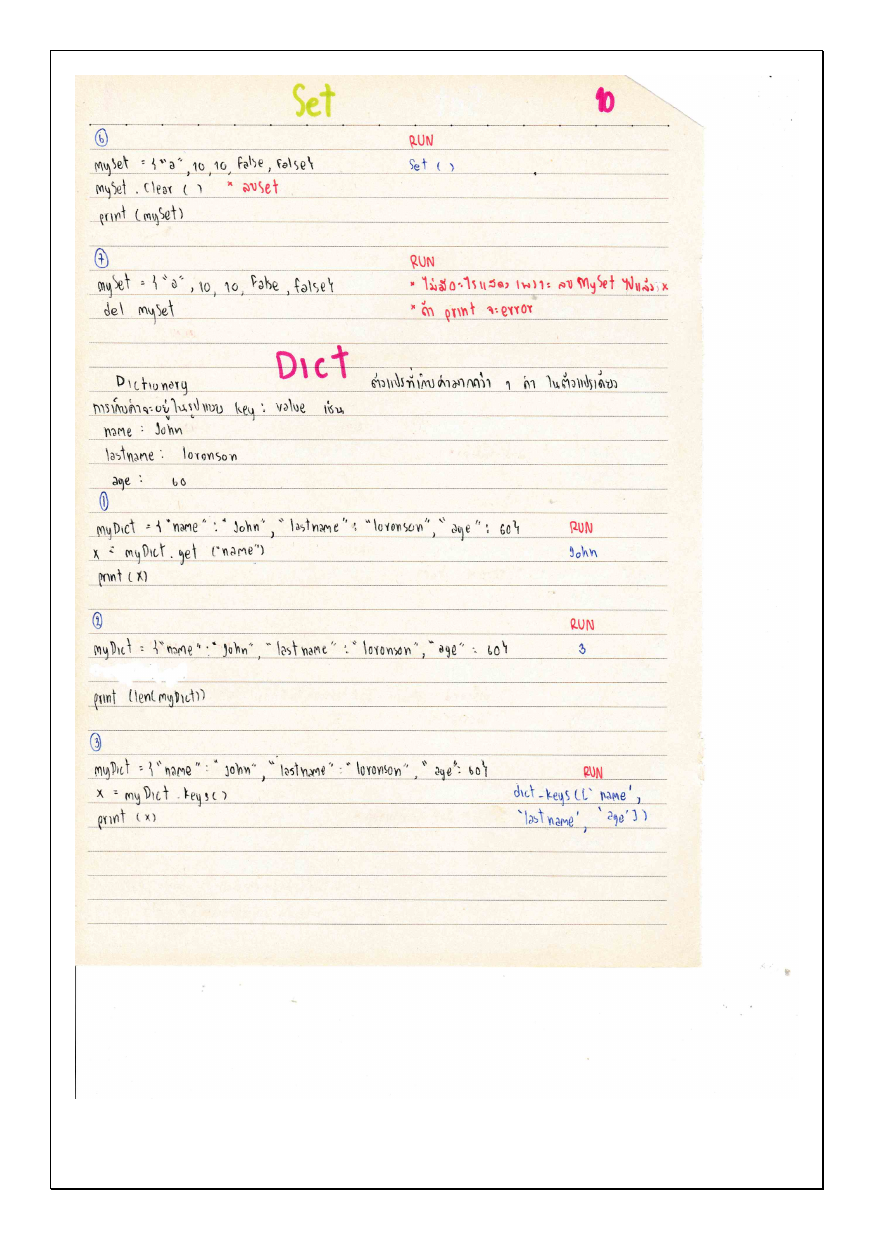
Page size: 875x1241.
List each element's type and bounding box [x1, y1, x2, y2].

picture [75, 75, 799, 1099]
